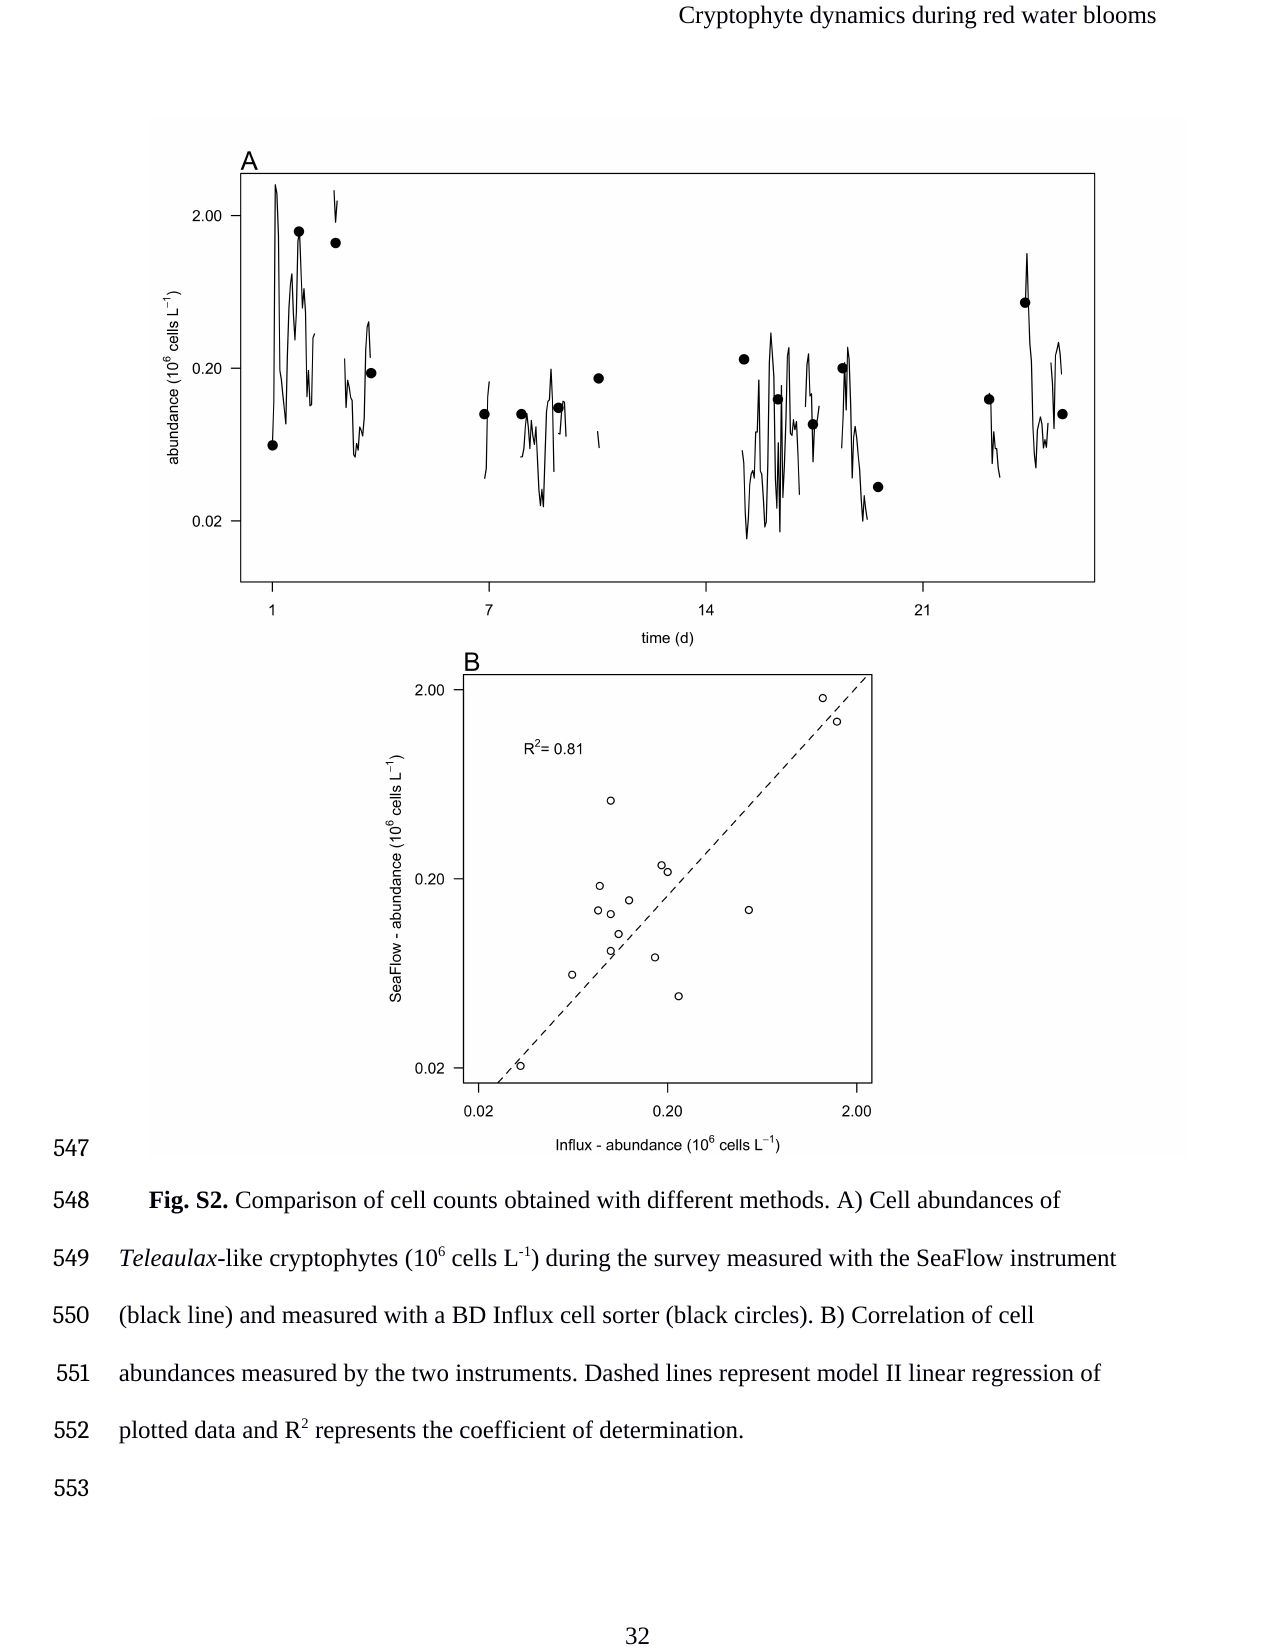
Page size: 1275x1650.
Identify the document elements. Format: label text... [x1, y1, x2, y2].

text Fig. S2. Comparison of cell counts obtained with different methods. A) Cell abundances of Teleaulax-like cryptophytes (106 cells L-1) during the survey measured with the SeaFlow instrument (black line) and measured with a BD Influx cell sorter (black circles). B) Correlation of cell abundances measured by the two instruments. Dashed lines represent model II linear regression of plotted data and R2 represents the coefficient of determination. [118, 1185, 1156, 1444]
picture [148, 118, 1187, 1157]
